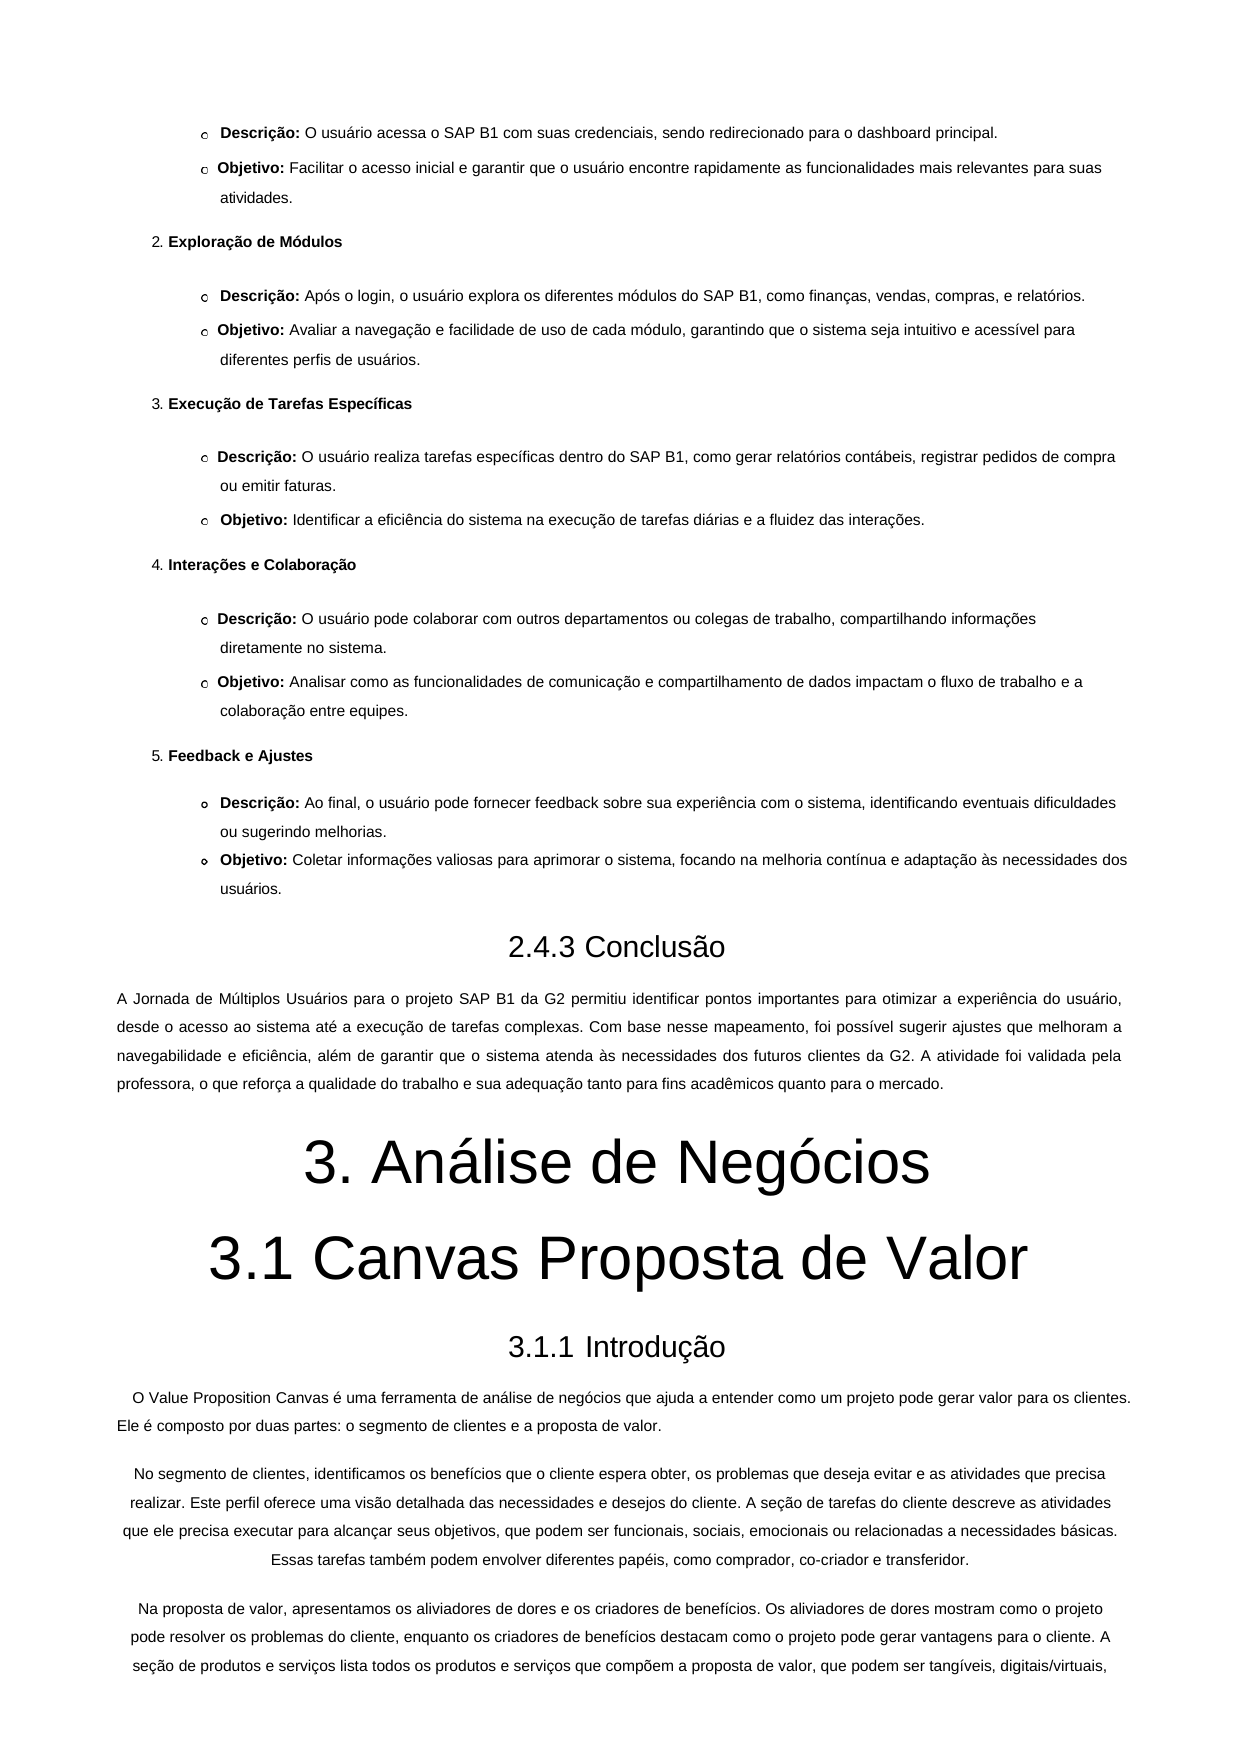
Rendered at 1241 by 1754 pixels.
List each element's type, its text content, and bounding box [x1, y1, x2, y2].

picture [201, 455, 208, 462]
text O Value Proposition Canvas é uma ferramenta de análise de negócios que ajuda a entender como um projeto pode gerar valor para os clientes. Ele é composto por duas partes: o segmento de clientes e a proposta de valor. [117, 1389, 1136, 1435]
subtitle Interações e Colaboração [151, 556, 1136, 573]
text Descrição: O usuário acessa o SAP B1 com suas credenciais, sendo redirecionado para o dashboard principal. [201, 119, 1136, 143]
picture [201, 329, 208, 336]
picture [201, 518, 208, 525]
subtitle Introdução [508, 1328, 1136, 1363]
subtitle Análise de Negócios [303, 1126, 1136, 1197]
text Descrição: O usuário realiza tarefas específicas dentro do SAP B1, como gerar relatórios contábeis, registrar pedidos de compra ou emitir faturas. [201, 442, 1119, 495]
picture [201, 294, 208, 302]
text Objetivo: Facilitar o acesso inicial e garantir que o usuário encontre rapidamente as funcionalidades mais relevantes para suas atividades. [201, 154, 1136, 206]
text No segmento de clientes, identificamos os benefícios que o cliente espera obter, os problemas que deseja evitar e as atividades que precisa realizar. Este perfil oferece uma visão detalhada das necessidades e desejos do cliente. A seção de tarefas do cliente descreve as atividades que ele precisa executar para alcançar seus objetivos, que podem ser funcionais, sociais, emocionais ou relacionadas a necessidades básicas. Essas tarefas também podem envolver diferentes papéis, como comprador, co-criador e transferidor. [119, 1465, 1122, 1568]
text A Jornada de Múltiplos Usuários para o projeto SAP B1 da G2 permitiu identificar pontos importantes para otimizar a experiência do usuário, desde o acesso ao sistema até a execução de tarefas complexas. Com base nesse mapeamento, foi possível sugerir ajustes que melhoram a navegabilidade e eficiência, além de garantir que o sistema atenda às necessidades dos futuros clientes da G2. A atividade foi validada pela professora, o que reforça a qualidade do trabalho e sua adequação tanto para fins acadêmicos quanto para o mercado. [117, 989, 1123, 1093]
text Na proposta de valor, apresentamos os aliviadores de dores e os criadores de benefícios. Os aliviadores de dores mostram como o projeto pode resolver os problemas do cliente, enquanto os criadores de benefícios destacam como o projeto pode gerar vantagens para o cliente. A seção de produtos e serviços lista todos os produtos e serviços que compõem a proposta de valor, que podem ser tangíveis, digitais/virtuais, [120, 1600, 1120, 1674]
subtitle 2.4.3 Conclusão [508, 929, 1136, 964]
picture [201, 617, 208, 625]
text Descrição: Após o login, o usuário explora os diferentes módulos do SAP B1, como finanças, vendas, compras, e relatórios. [201, 282, 1136, 306]
picture [201, 680, 208, 688]
subtitle Exploração de Módulos [151, 232, 1136, 250]
picture [201, 167, 208, 174]
subtitle Execução de Tarefas Específicas [151, 394, 1136, 413]
picture [201, 132, 208, 139]
subtitle Feedback e Ajustes [151, 746, 1136, 764]
text Objetivo: Analisar como as funcionalidades de comunicação e compartilhamento de dados impactam o fluxo de trabalho e a colaboração entre equipes. [201, 668, 1136, 720]
text Objetivo: Avaliar a navegação e facilidade de uso de cada módulo, garantindo que o sistema seja intuitivo e acessível para diferentes perfis de usuários. [201, 316, 1122, 369]
list Canvas Proposta de Valor [209, 1222, 1136, 1292]
text Objetivo: Identificar a eficiência do sistema na execução de tarefas diárias e a fluidez das interações. [201, 506, 1136, 529]
text Descrição: O usuário pode colaborar com outros departamentos ou colegas de trabalho, compartilhando informações diretamente no sistema. [201, 605, 1122, 657]
text Descrição: Ao final, o usuário pode fornecer feedback sobre sua experiência com o sistema, identificando eventuais dificuldades ou sugerindo melhorias. [220, 794, 1119, 841]
text Objetivo: Coletar informações valiosas para aprimorar o sistema, focando na melhoria contínua e adaptação às necessidades dos usuários. [220, 851, 1136, 897]
